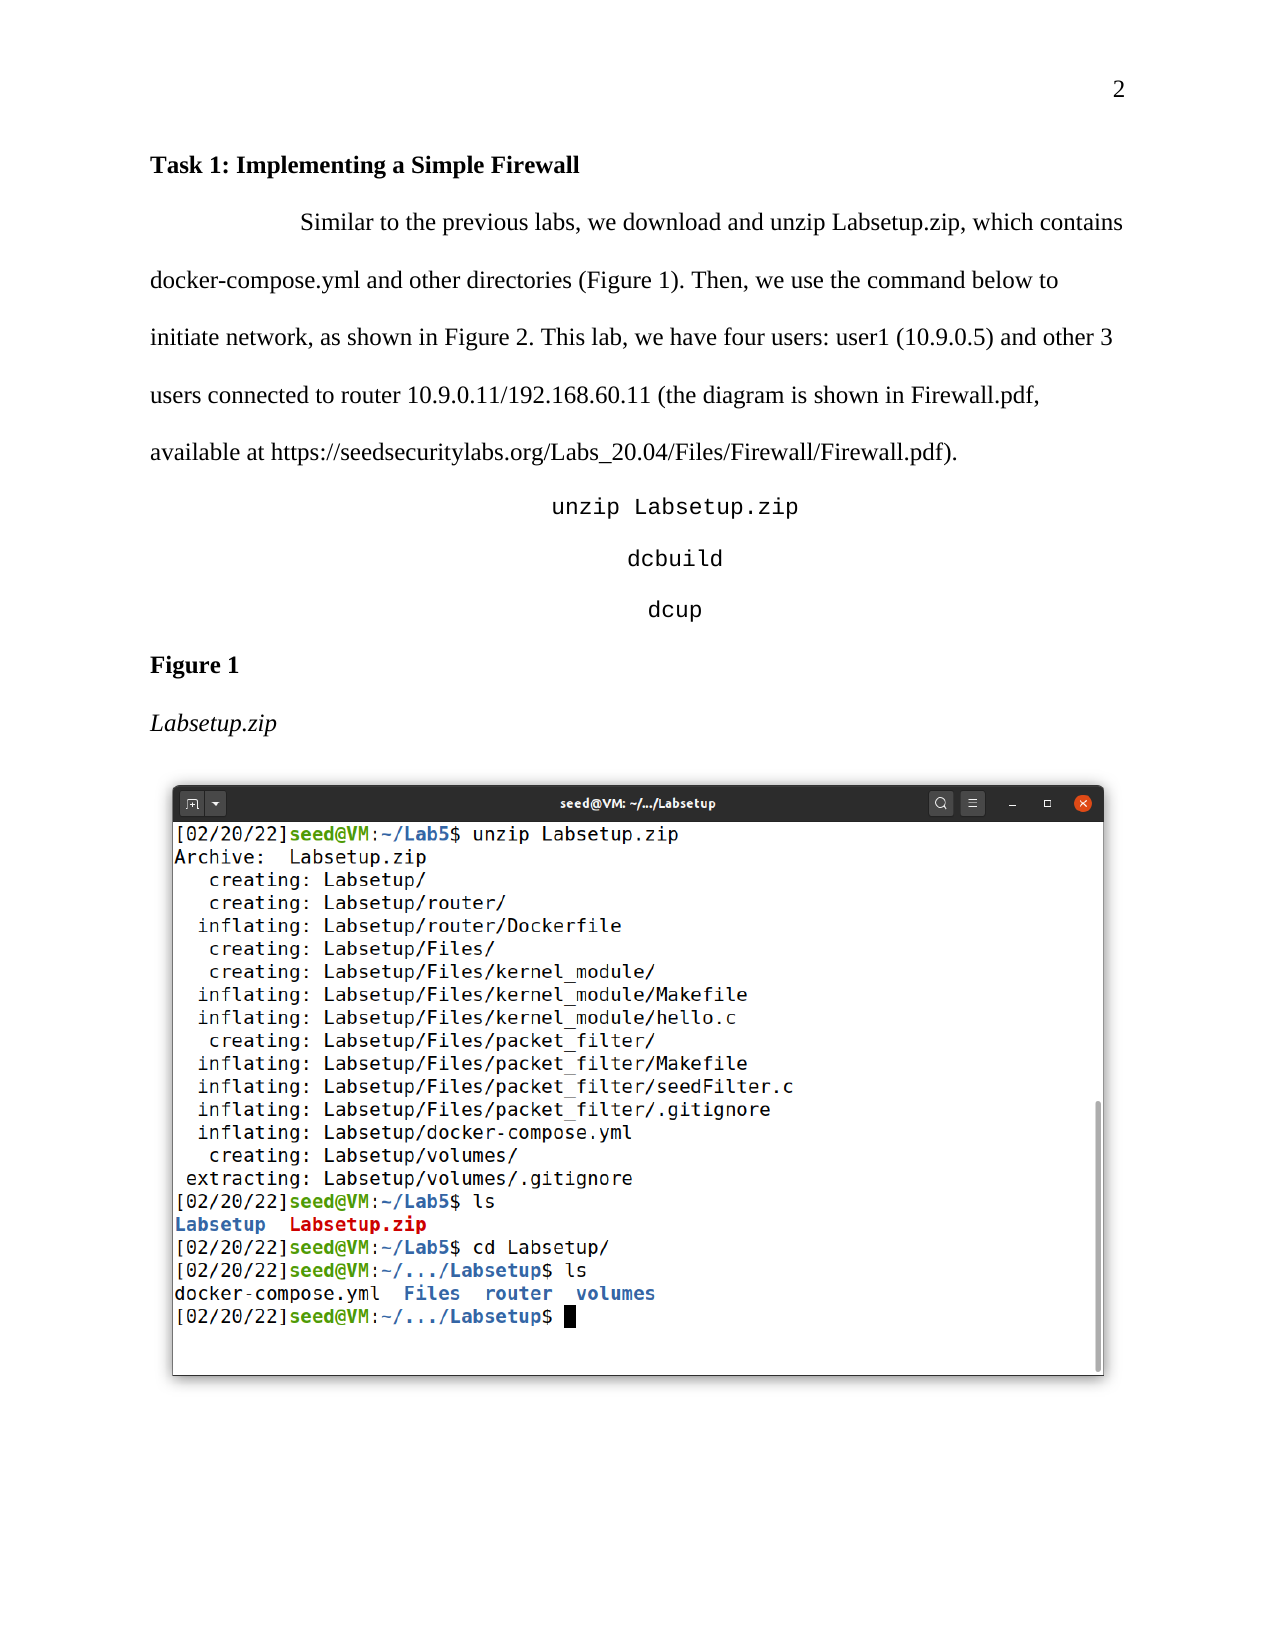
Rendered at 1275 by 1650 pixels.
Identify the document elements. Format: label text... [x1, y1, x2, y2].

picture [150, 765, 1125, 1400]
text Task 1: Implementing a Simple Firewall [150, 150, 1125, 179]
text dcbuild [150, 547, 1125, 573]
text Figure 1 [150, 651, 1125, 679]
text dcup [150, 599, 1125, 625]
text Similar to the previous labs, we download and unzip Labsetup.zip, which contains docker-compose.yml and other directories (Figure 1). Then, we use the command below to initiate network, as shown in Figure 2. This lab, we have four users: user1 (10.9.0.5) and other 3 users connected to router 10.9.0.11/192.168.60.11 (the diagram is shown in Firewall.pdf, available at https://seedsecuritylabs.org/Labs_20.04/Files/Firewall/Firewall.pdf). [150, 207, 1125, 466]
text unzip Labsetup.zip [150, 495, 1125, 521]
text Labsetup.zip [150, 708, 1125, 737]
